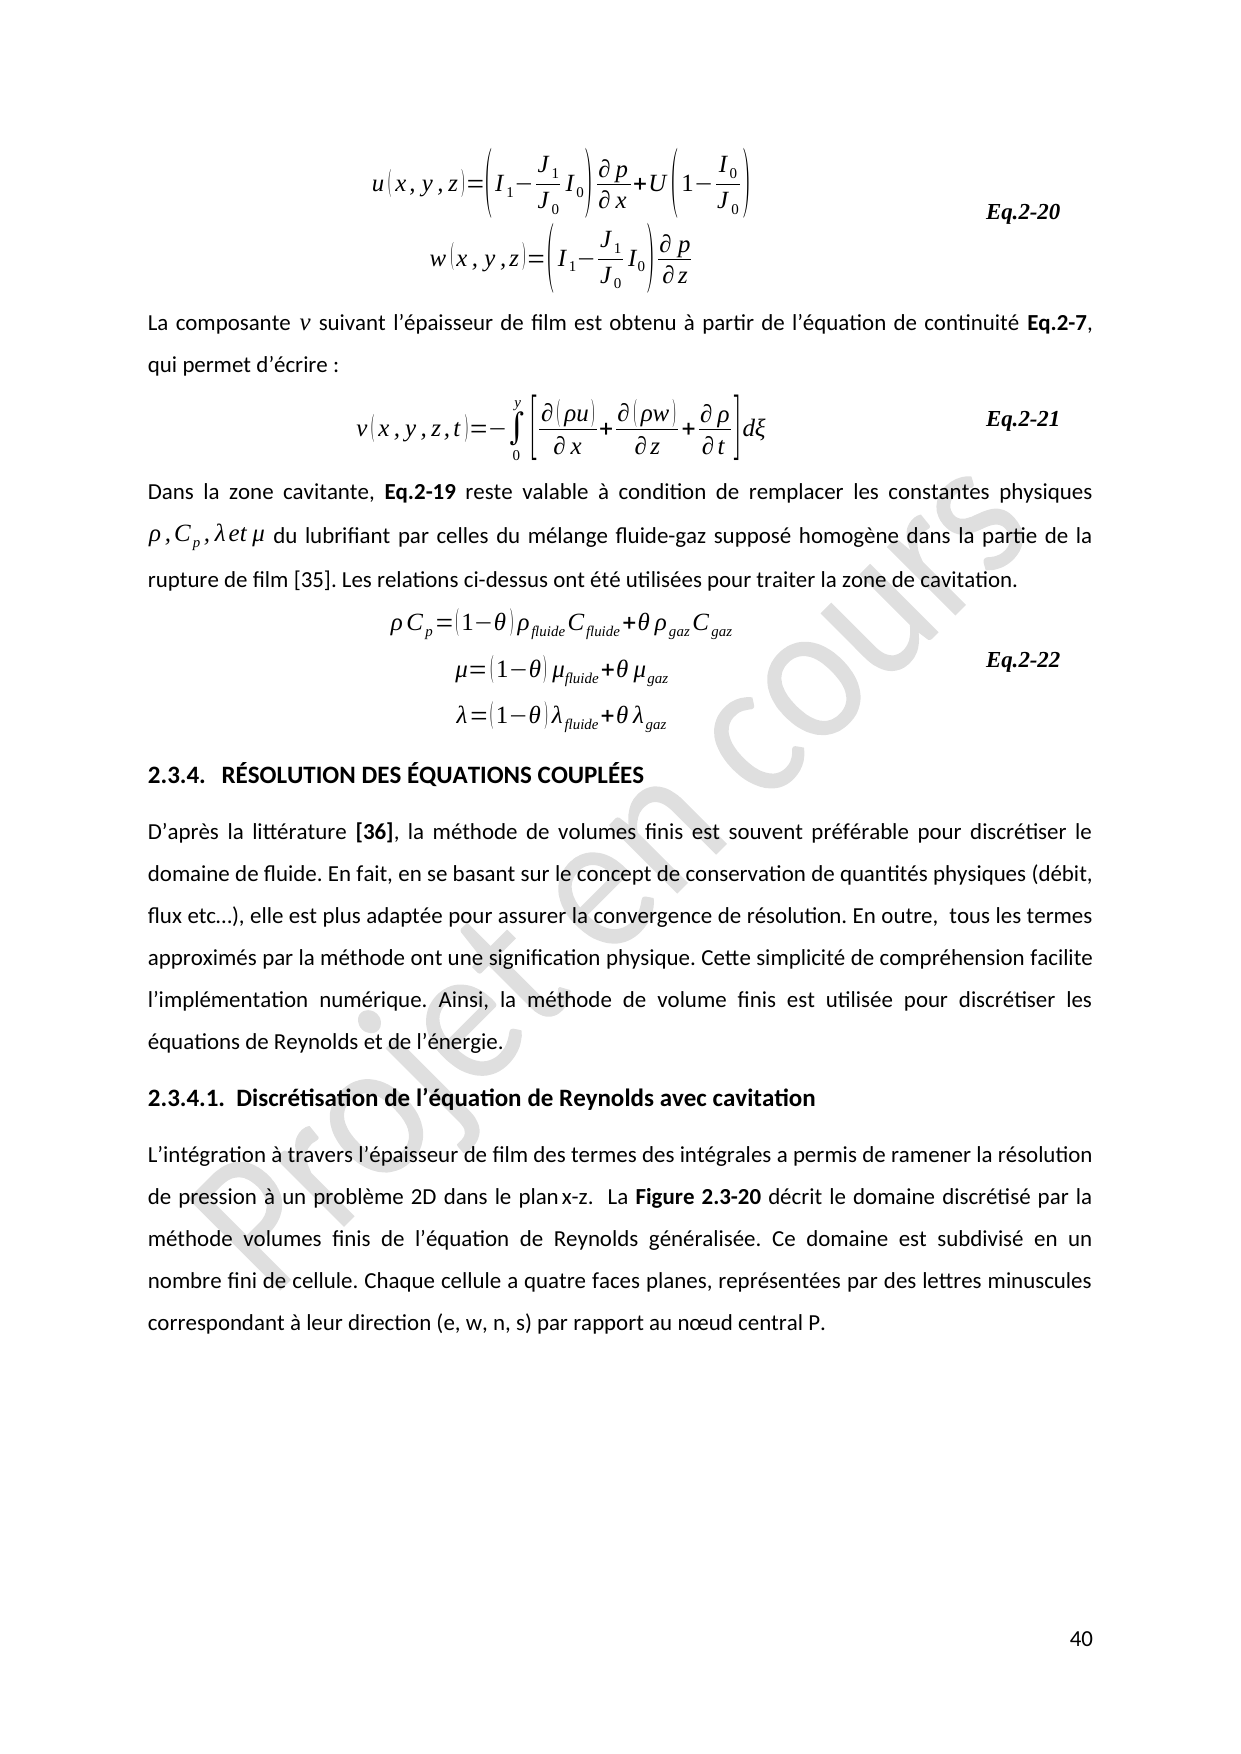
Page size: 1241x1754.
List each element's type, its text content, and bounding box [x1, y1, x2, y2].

table_header [148, 148, 974, 308]
text D’après la littérature [36], la méthode de volumes finis est souvent préférable pour discrétiser le domaine de fluide. En fait, en se basant sur le concept de conservation de quantités physiques (débit, flux etc…), elle est plus adaptée pour assurer la convergence de résolution. En outre, tous les termes approximés par la méthode ont une signification physique. Cette simplicité de compréhension facilite l’implémentation numérique. Ainsi, la méthode de volume finis est utilisée pour discrétiser les équations de Reynolds et de l’énergie. [148, 817, 1093, 1055]
text La composante suivant l’épaisseur de film est obtenu à partir de l’équation de continuité Eq.2-7, qui permet d’écrire : [148, 308, 1093, 378]
table_header [975, 607, 1093, 746]
table_header [148, 393, 974, 477]
table_header [975, 148, 1093, 308]
text Dans la zone cavitante, Eq.2-19 reste valable à condition de remplacer les constantes physiques du lubrifiant par celles du mélange fluide-gaz supposé homogène dans la partie de la rupture de film [35]. Les relations ci-dessus ont été utilisées pour traiter la zone de cavitation. [148, 477, 1093, 593]
subtitle Résolution des équations couplées [148, 759, 1093, 789]
table_header [975, 393, 1093, 477]
subtitle Discrétisation de l’équation de Reynolds avec cavitation [148, 1082, 1093, 1112]
table_header [148, 607, 974, 746]
